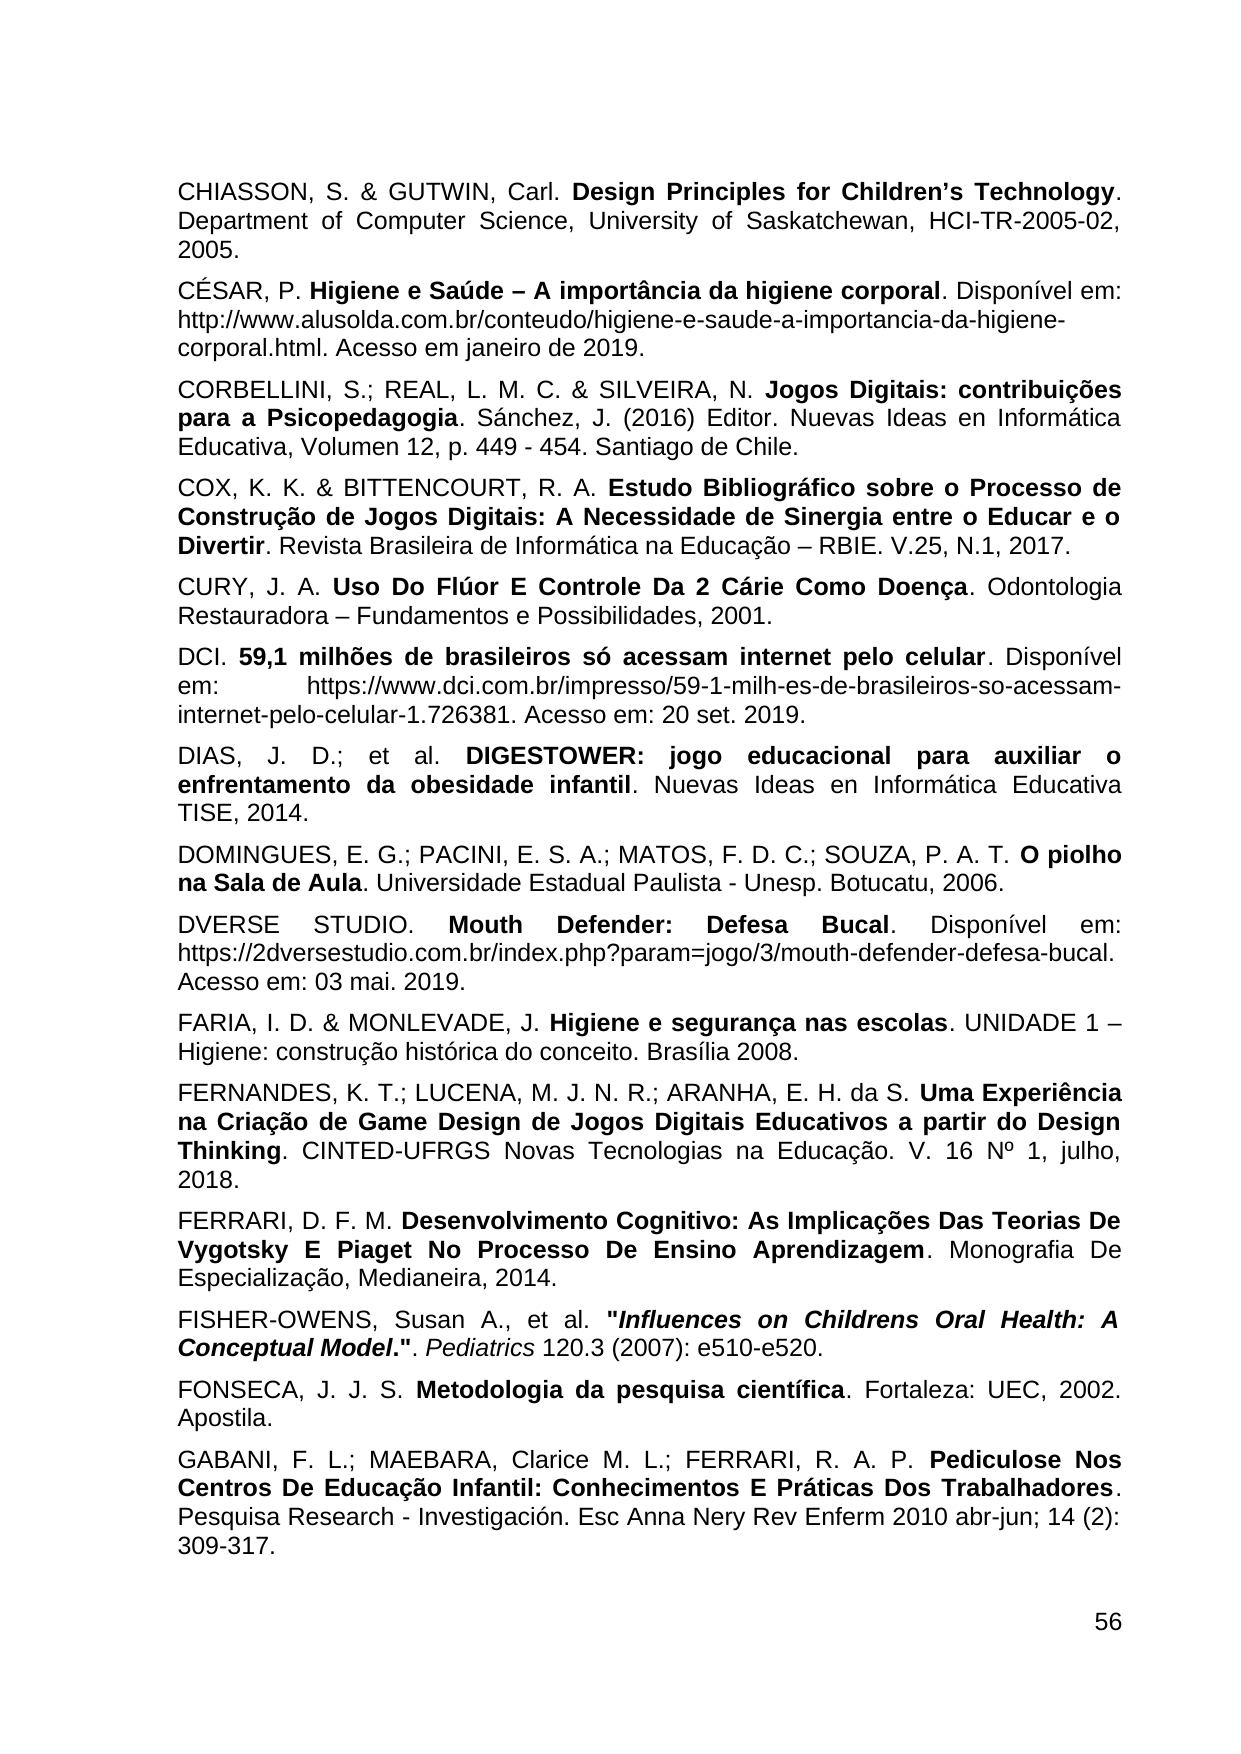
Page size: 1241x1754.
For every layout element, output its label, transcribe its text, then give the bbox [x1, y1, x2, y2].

text GABANI, F. L.; MAEBARA, Clarice M. L.; FERRARI, R. A. P. Pediculose Nos Centros De Educação Infantil: Conhecimentos E Práticas Dos Trabalhadores. Pesquisa Research - Investigación. Esc Anna Nery Rev Enferm 2010 abr-jun; 14 (2): 309-317. [177, 1445, 1122, 1560]
text CORBELLINI, S.; REAL, L. M. C. & SILVEIRA, N. Jogos Digitais: contribuições para a Psicopedagogia. Sánchez, J. (2016) Editor. Nuevas Ideas en Informática Educativa, Volumen 12, p. 449 - 454. Santiago de Chile. [177, 375, 1122, 461]
text DCI. 59,1 milhões de brasileiros só acessam internet pelo celular. Disponível em: https://www.dci.com.br/impresso/59-1-milh-es-de-brasileiros-so-acessam-internet-pelo-celular-1.726381. Acesso em: 20 set. 2019. [177, 642, 1122, 728]
text CURY, J. A. Uso Do Flúor E Controle Da 2 Cárie Como Doença. Odontologia Restauradora – Fundamentos e Possibilidades, 2001. [177, 572, 1122, 630]
text DOMINGUES, E. G.; PACINI, E. S. A.; MATOS, F. D. C.; SOUZA, P. A. T. O piolho na Sala de Aula. Universidade Estadual Paulista - Unesp. Botucatu, 2006. [177, 840, 1122, 897]
text FARIA, I. D. & MONLEVADE, J. Higiene e segurança nas escolas. UNIDADE 1 – Higiene: construção histórica do conceito. Brasília 2008. [177, 1008, 1122, 1066]
text CHIASSON, S. & GUTWIN, Carl. Design Principles for Children’s Technology. Department of Computer Science, University of Saskatchewan, HCI-TR-2005-02, 2005. [177, 177, 1122, 263]
text FISHER-OWENS, Susan A., et al. "Influences on Childrens Oral Health: A Conceptual Model.". Pediatrics 120.3 (2007): e510-e520. [177, 1305, 1122, 1362]
text CÉSAR, P. Higiene e Saúde – A importância da higiene corporal. Disponível em: http://www.alusolda.com.br/conteudo/higiene-e-saude-a-importancia-da-higiene-corporal.html. Acesso em janeiro de 2019. [177, 276, 1122, 362]
text FERRARI, D. F. M. Desenvolvimento Cognitivo: As Implicações Das Teorias De Vygotsky E Piaget No Processo De Ensino Aprendizagem. Monografia De Especialização, Medianeira, 2014. [177, 1206, 1122, 1292]
text DIAS, J. D.; et al. DIGESTOWER: jogo educacional para auxiliar o enfrentamento da obesidade infantil. Nuevas Ideas en Informática Educativa TISE, 2014. [177, 741, 1122, 827]
text FERNANDES, K. T.; LUCENA, M. J. N. R.; ARANHA, E. H. da S. Uma Experiência na Criação de Game Design de Jogos Digitais Educativos a partir do Design Thinking. CINTED-UFRGS Novas Tecnologias na Educação. V. 16 Nº 1, julho, 2018. [177, 1078, 1122, 1193]
text FONSECA, J. J. S. Metodologia da pesquisa científica. Fortaleza: UEC, 2002. Apostila. [177, 1375, 1122, 1432]
text COX, K. K. & BITTENCOURT, R. A. Estudo Bibliográfico sobre o Processo de Construção de Jogos Digitais: A Necessidade de Sinergia entre o Educar e o Divertir. Revista Brasileira de Informática na Educação – RBIE. V.25, N.1, 2017. [177, 473, 1122, 560]
text DVERSE STUDIO. Mouth Defender: Defesa Bucal. Disponível em: https://2dversestudio.com.br/index.php?param=jogo/3/mouth-defender-defesa-bucal. Acesso em: 03 mai. 2019. [177, 910, 1122, 996]
